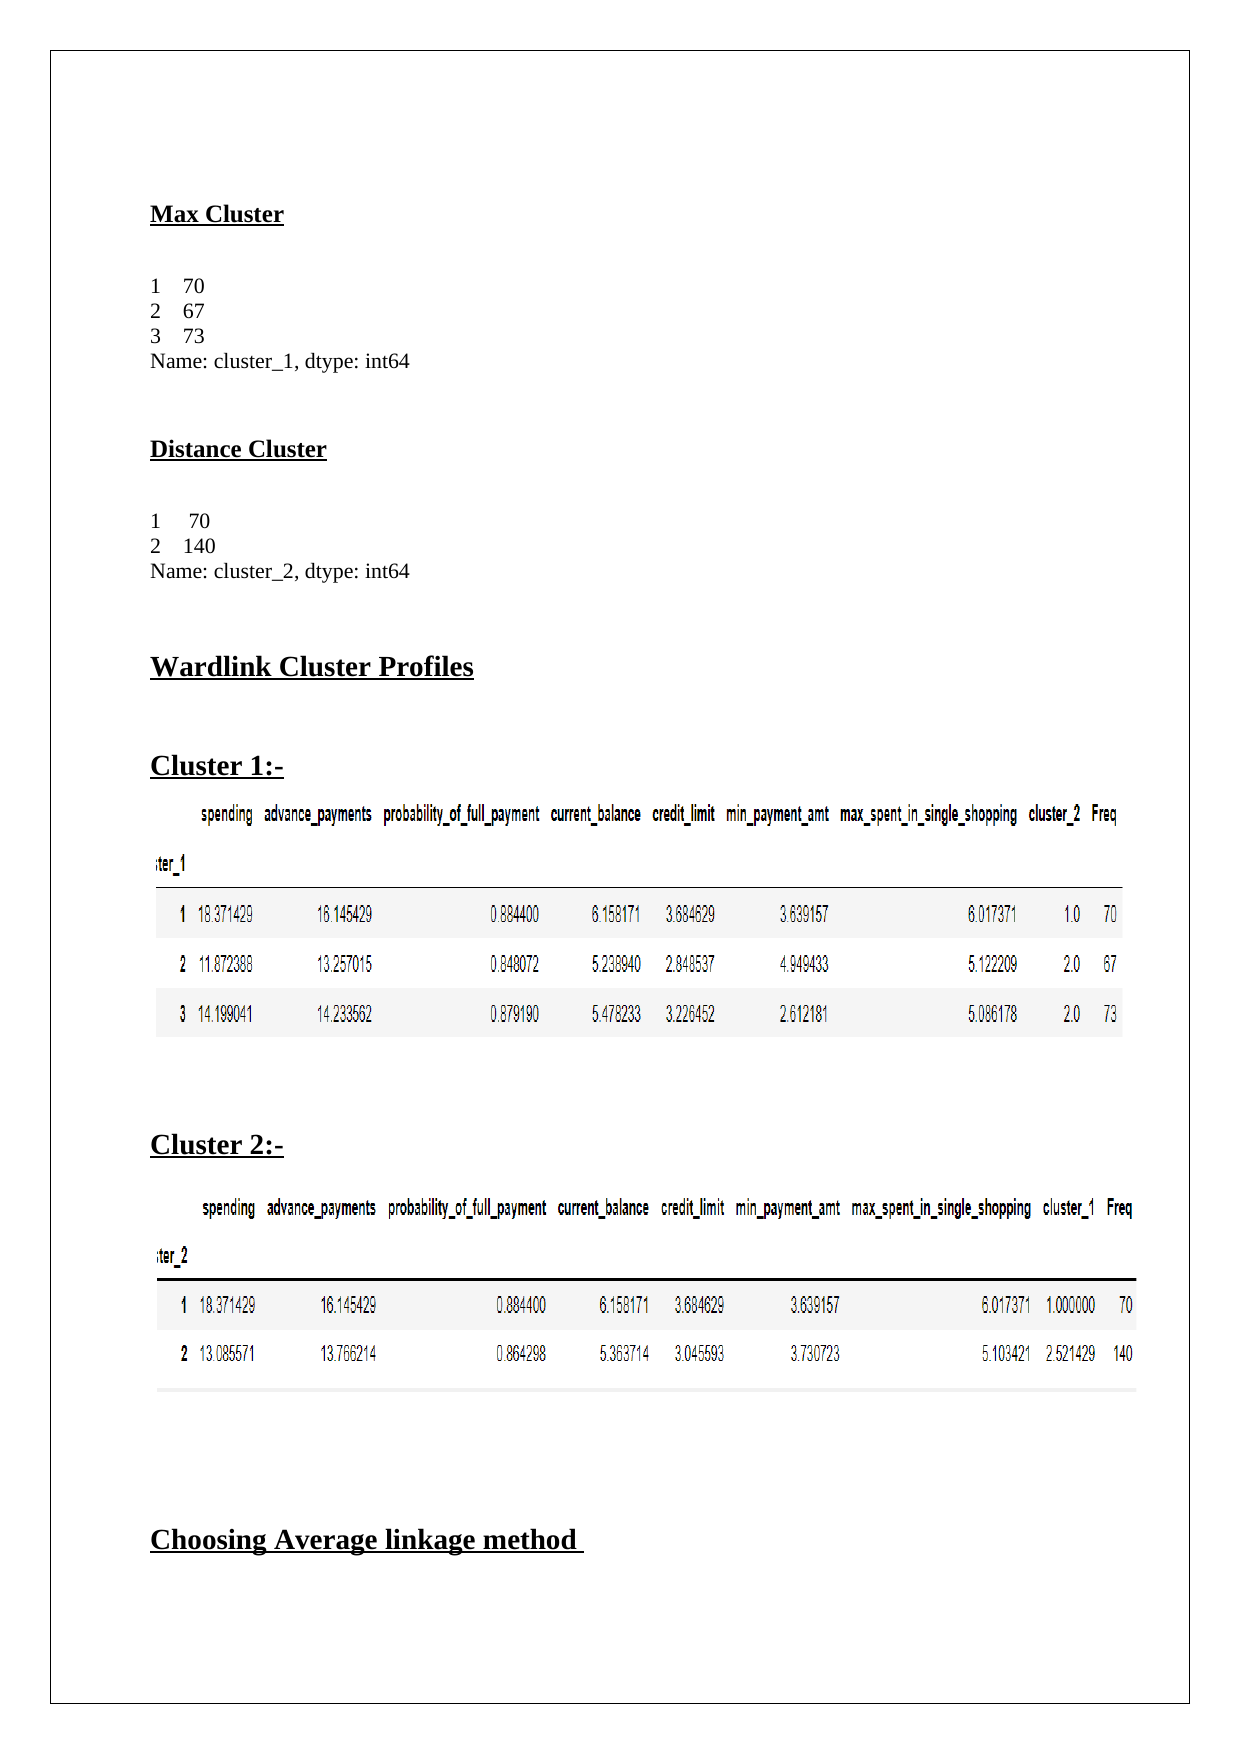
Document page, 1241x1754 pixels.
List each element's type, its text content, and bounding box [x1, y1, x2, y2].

text 1 70 [150, 508, 1090, 533]
text Name: cluster_2, dtype: int64 [150, 558, 1090, 583]
picture [150, 1185, 1137, 1392]
picture [150, 797, 1129, 1044]
subtitle Wardlink Cluster Profiles [150, 649, 1090, 682]
subtitle Choosing Average linkage method [150, 1522, 1090, 1555]
subtitle Cluster 1:- [150, 748, 1090, 781]
text 1 70 [150, 273, 1090, 298]
text 2 140 [150, 533, 1090, 558]
text Cluster 2:- [150, 1127, 1090, 1161]
text 3 73 [150, 323, 1090, 348]
subtitle Max Cluster [150, 199, 1090, 228]
text 2 67 [150, 298, 1090, 323]
text Name: cluster_1, dtype: int64 [150, 348, 1090, 374]
subtitle Distance Cluster [150, 434, 1090, 463]
